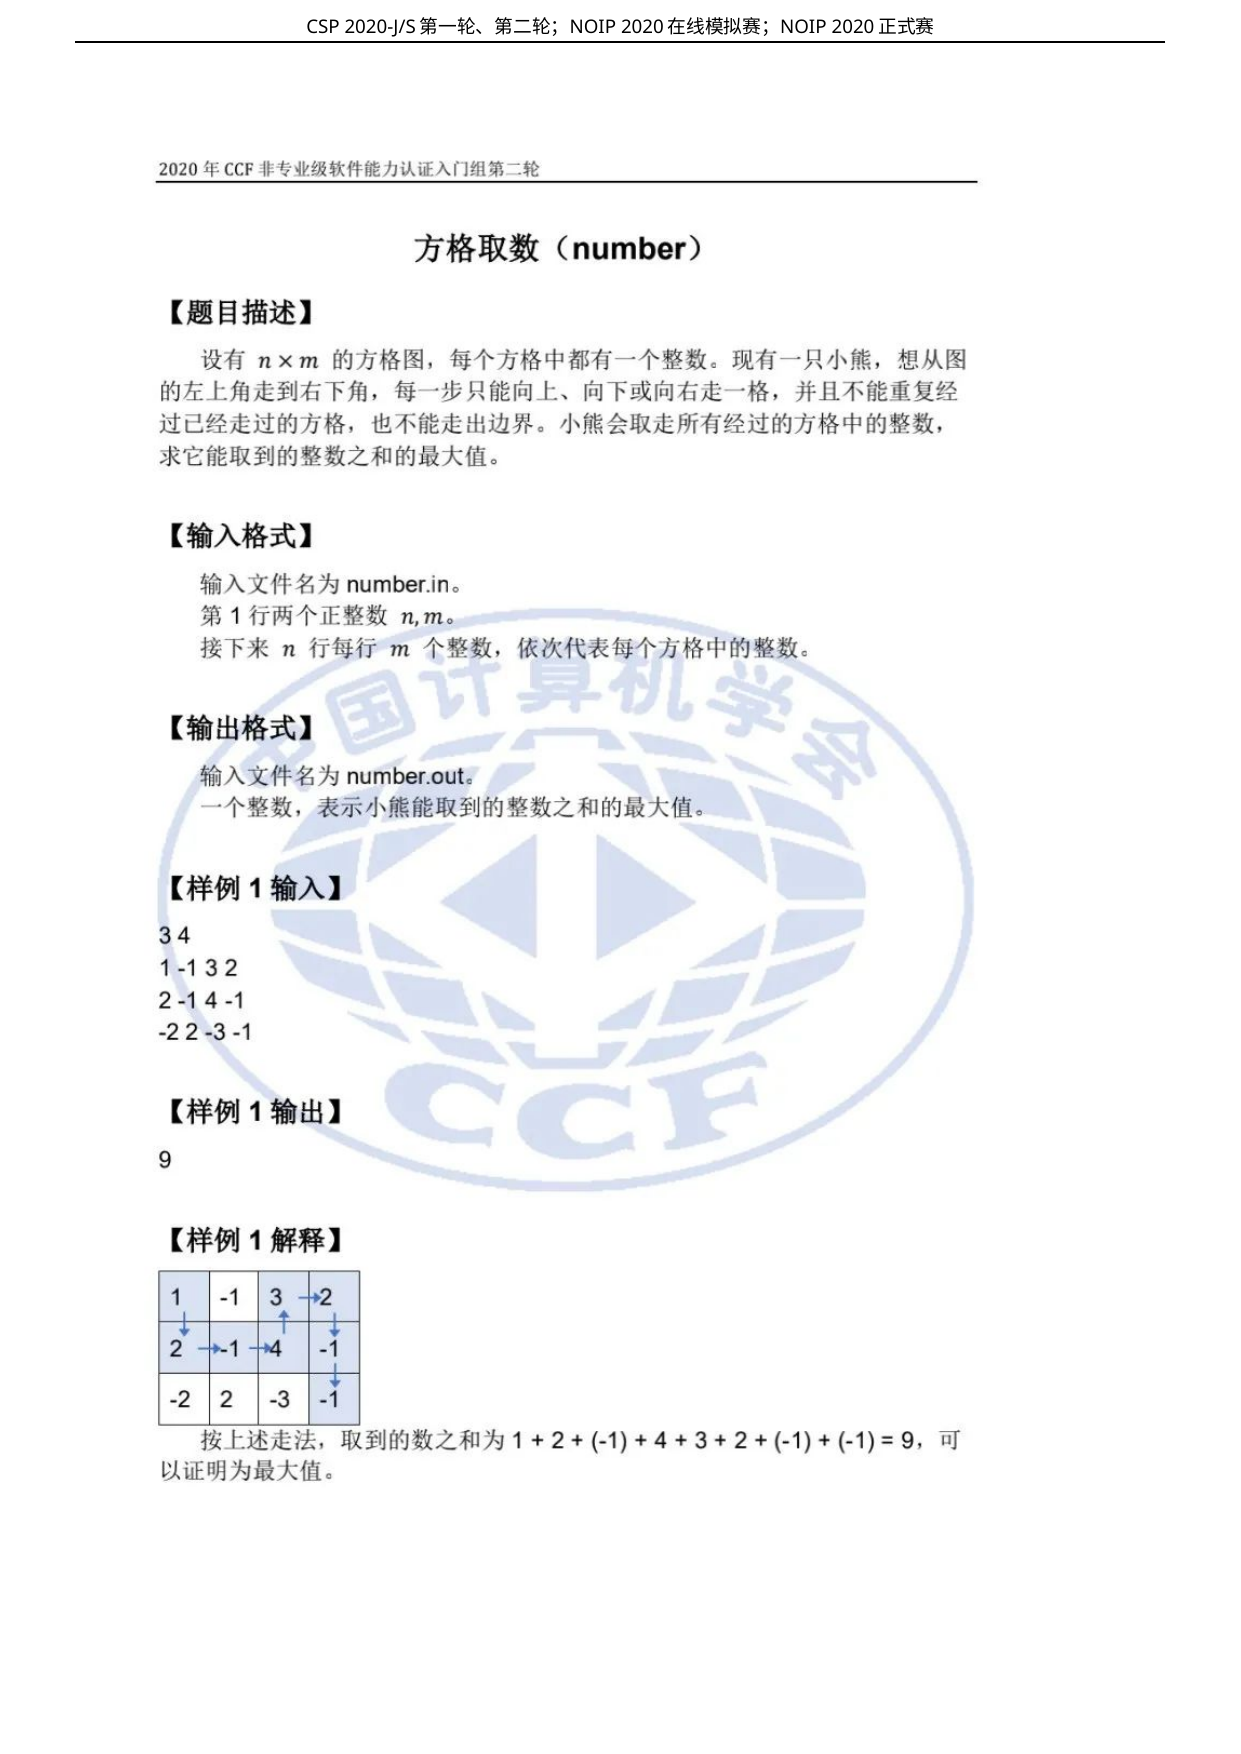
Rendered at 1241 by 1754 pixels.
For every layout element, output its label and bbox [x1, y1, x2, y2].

picture [75, 75, 1050, 1679]
